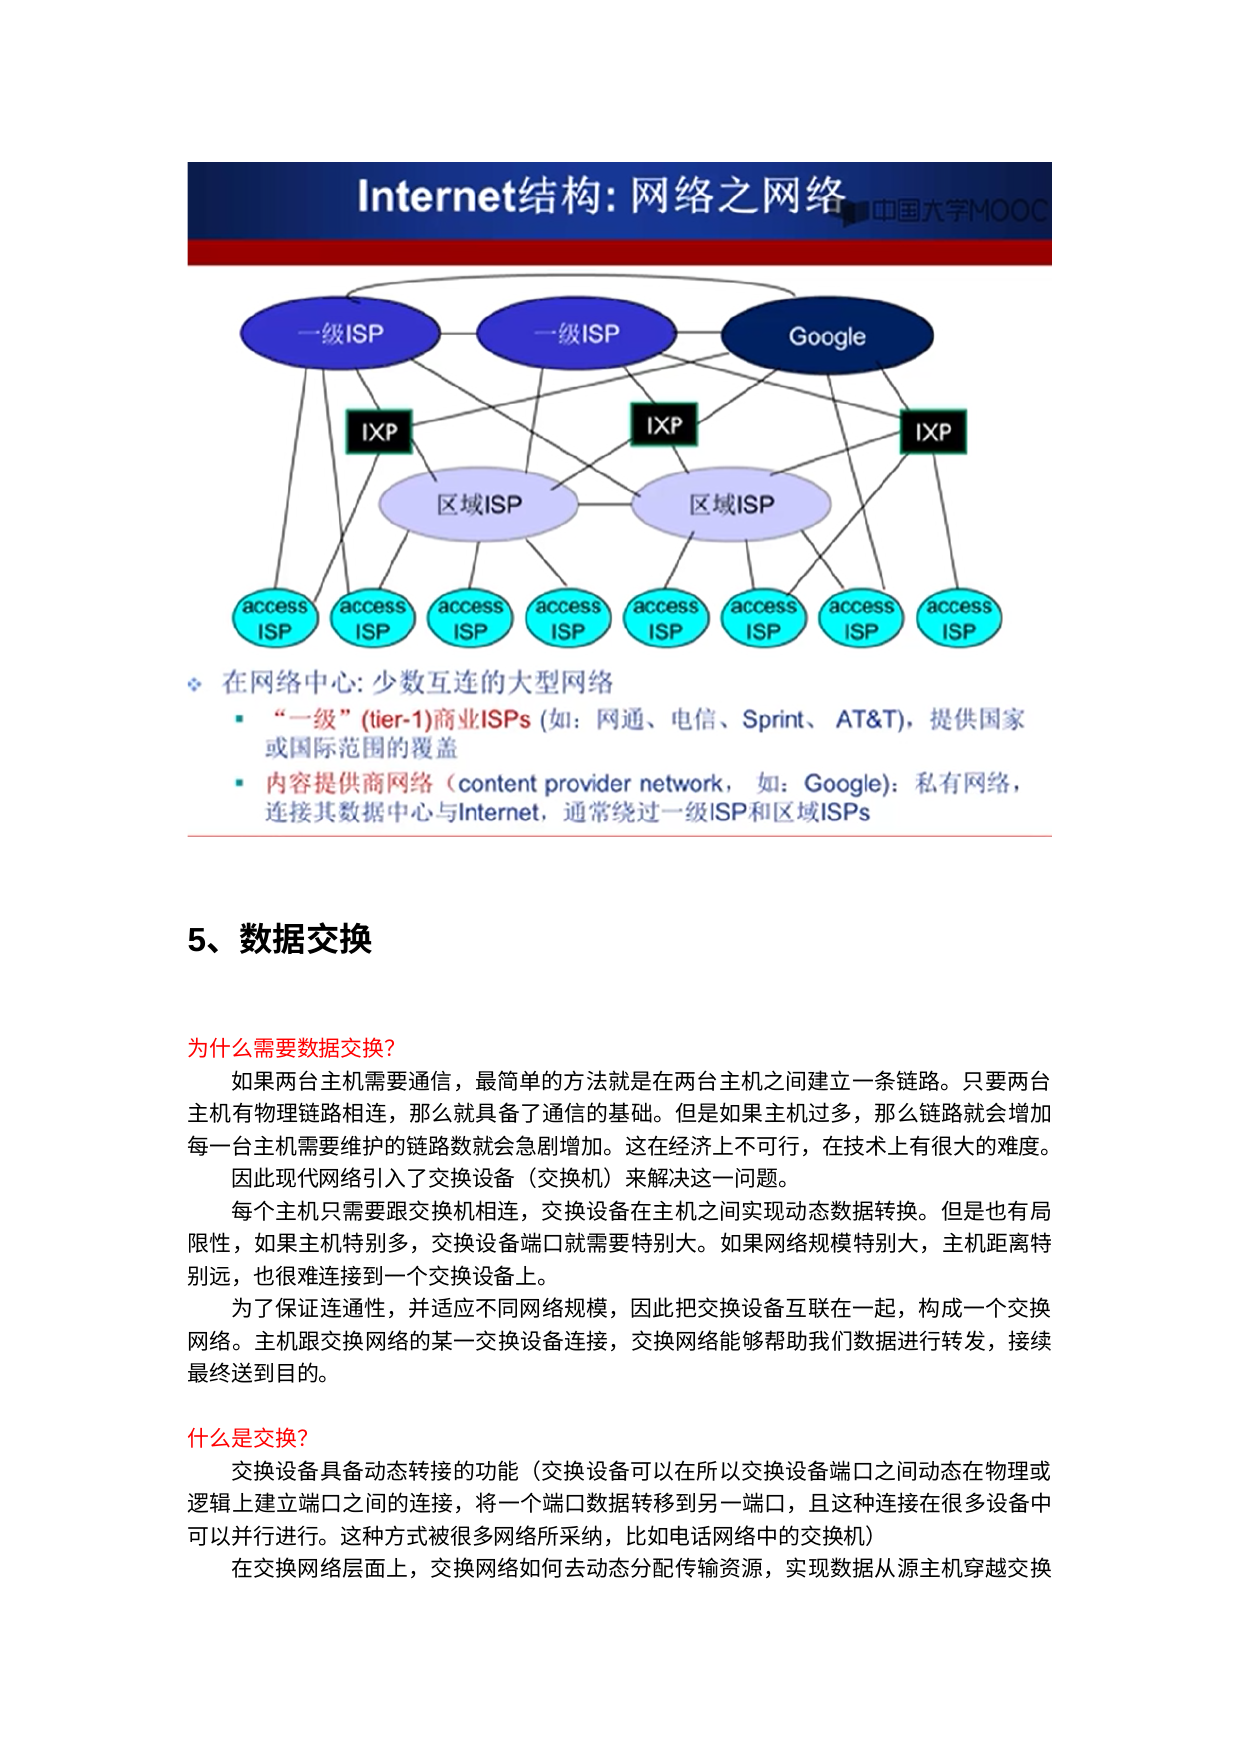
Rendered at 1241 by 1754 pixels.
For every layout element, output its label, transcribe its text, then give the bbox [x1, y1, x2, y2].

list 每个主机只需要跟交换机相连，交换设备在主机之间实现动态数据转换。但是也有局限性，如果主机特别多，交换设备端口就需要特别大。如果网络规模特别大，主机距离特别远，也很难连接到一个交换设备上。 [187, 1193, 1053, 1291]
list 为什么需要数据交换？ [187, 1031, 1053, 1063]
list 如果两台主机需要通信，最简单的方法就是在两台主机之间建立一条链路。只要两台主机有物理链路相连，那么就具备了通信的基础。但是如果主机过多，那么链路就会增加，每一台主机需要维护的链路数就会急剧增加。这在经济上不可行，在技术上有很大的难度。 [187, 1063, 1053, 1161]
list 因此现代网络引入了交换设备（交换机）来解决这一问题。 [187, 1161, 1053, 1193]
list 什么是交换？ [187, 1421, 1053, 1453]
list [187, 1551, 1053, 1583]
subtitle 5、数据交换 [187, 904, 1053, 969]
picture [187, 162, 1052, 837]
list 交换设备具备动态转接的功能（交换设备可以在所以交换设备端口之间动态在物理或逻辑上建立端口之间的连接，将一个端口数据转移到另一端口，且这种连接在很多设备中可以并行进行。这种方式被很多网络所采纳，比如电话网络中的交换机） [187, 1453, 1053, 1551]
list 为了保证连通性，并适应不同网络规模，因此把交换设备互联在一起，构成一个交换网络。主机跟交换网络的某一交换设备连接，交换网络能够帮助我们数据进行转发，接续，最终送到目的。 [187, 1291, 1053, 1388]
